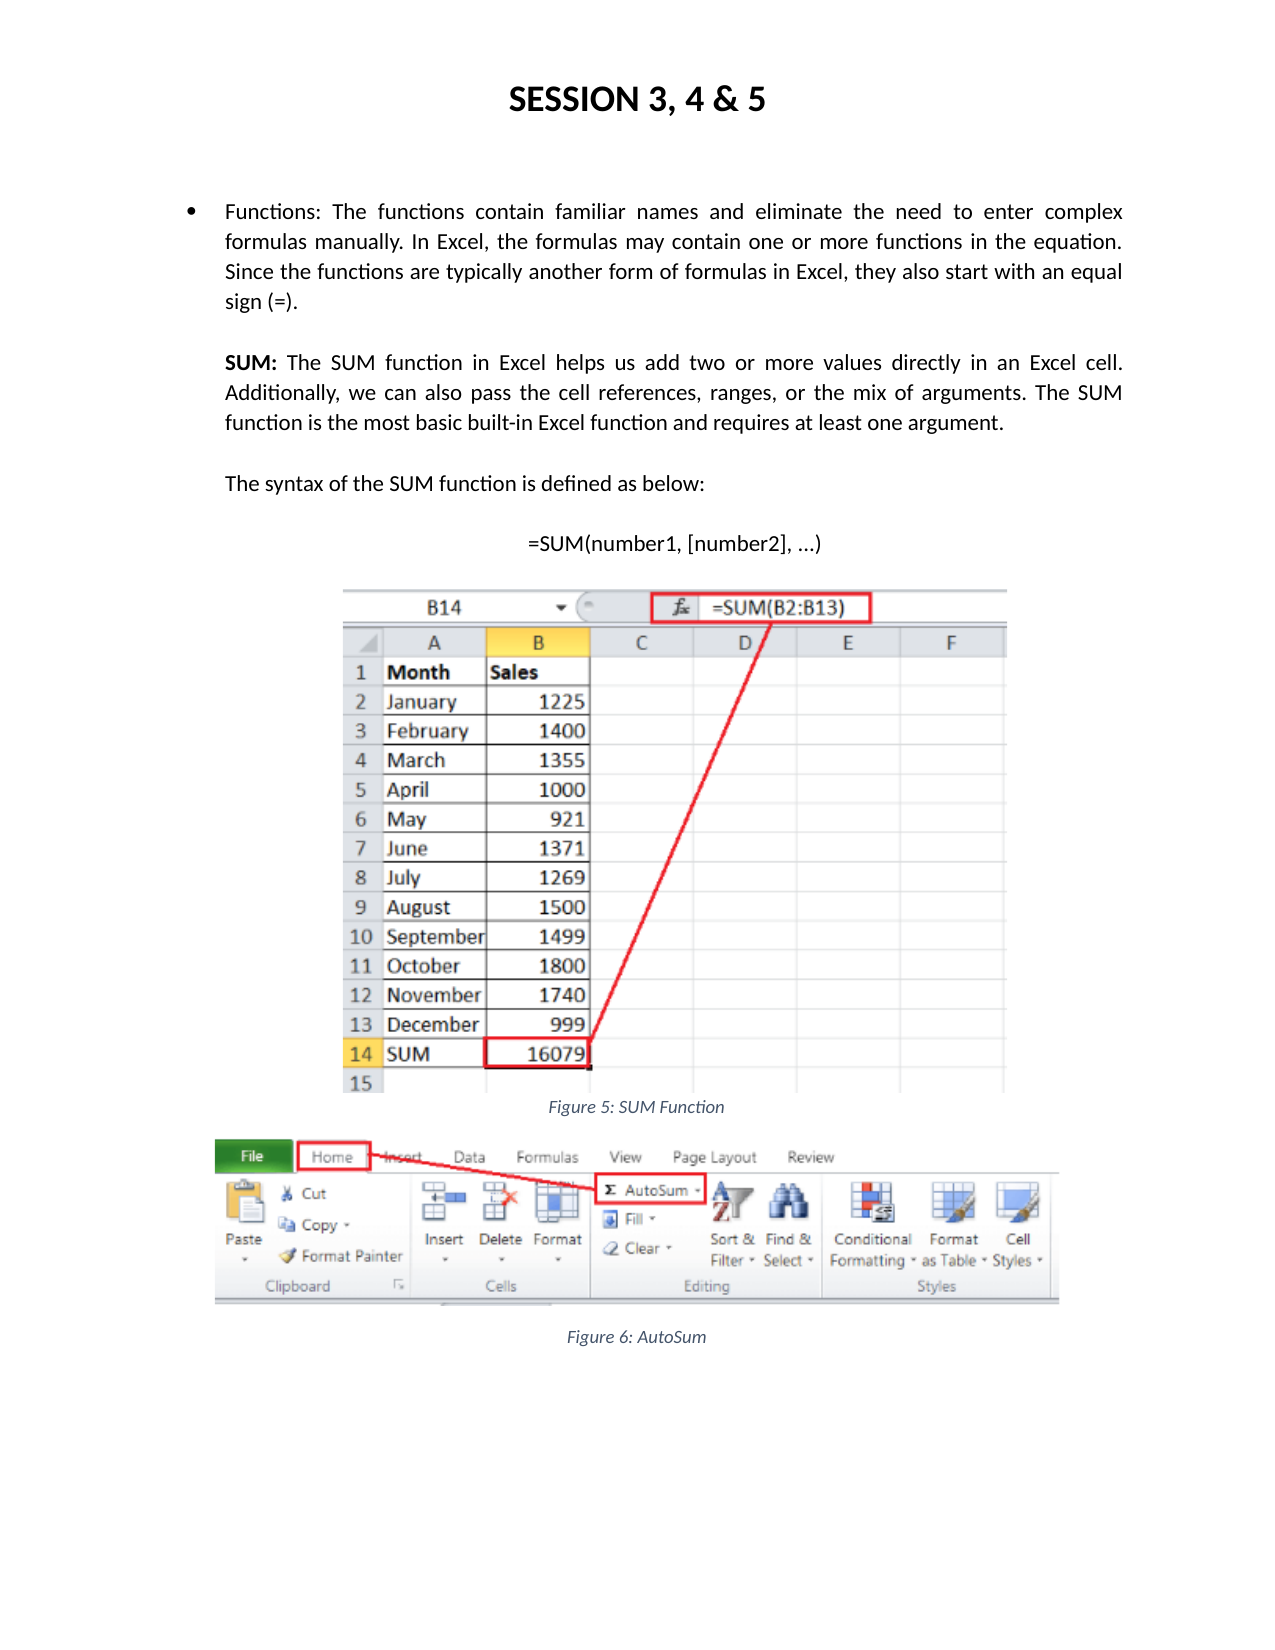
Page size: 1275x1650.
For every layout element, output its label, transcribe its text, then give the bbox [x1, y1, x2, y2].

text Figure 5: SUM Function [150, 1095, 1125, 1118]
picture [342, 589, 1008, 1093]
list Functions: The functions contain familiar names and eliminate the need to enter complex formulas manually. In Excel, the formulas may contain one or more functions in the equation. Since the functions are typically another form of formulas in Excel, they also start with an equal sign (=). [187, 197, 1125, 316]
list The syntax of the SUM function is defined as below: [225, 469, 1125, 497]
list SUM: The SUM function in Excel helps us add two or more values directly in an Excel cell. Additionally, we can also pass the cell references, ranges, or the mix of arguments. The SUM function is the most basic built-in Excel function and requires at least one argument. [225, 348, 1125, 436]
list =SUM(number1, [number2], ...) [225, 529, 1125, 557]
picture [214, 1138, 1061, 1306]
text Figure 6: AutoSum [150, 1325, 1125, 1348]
